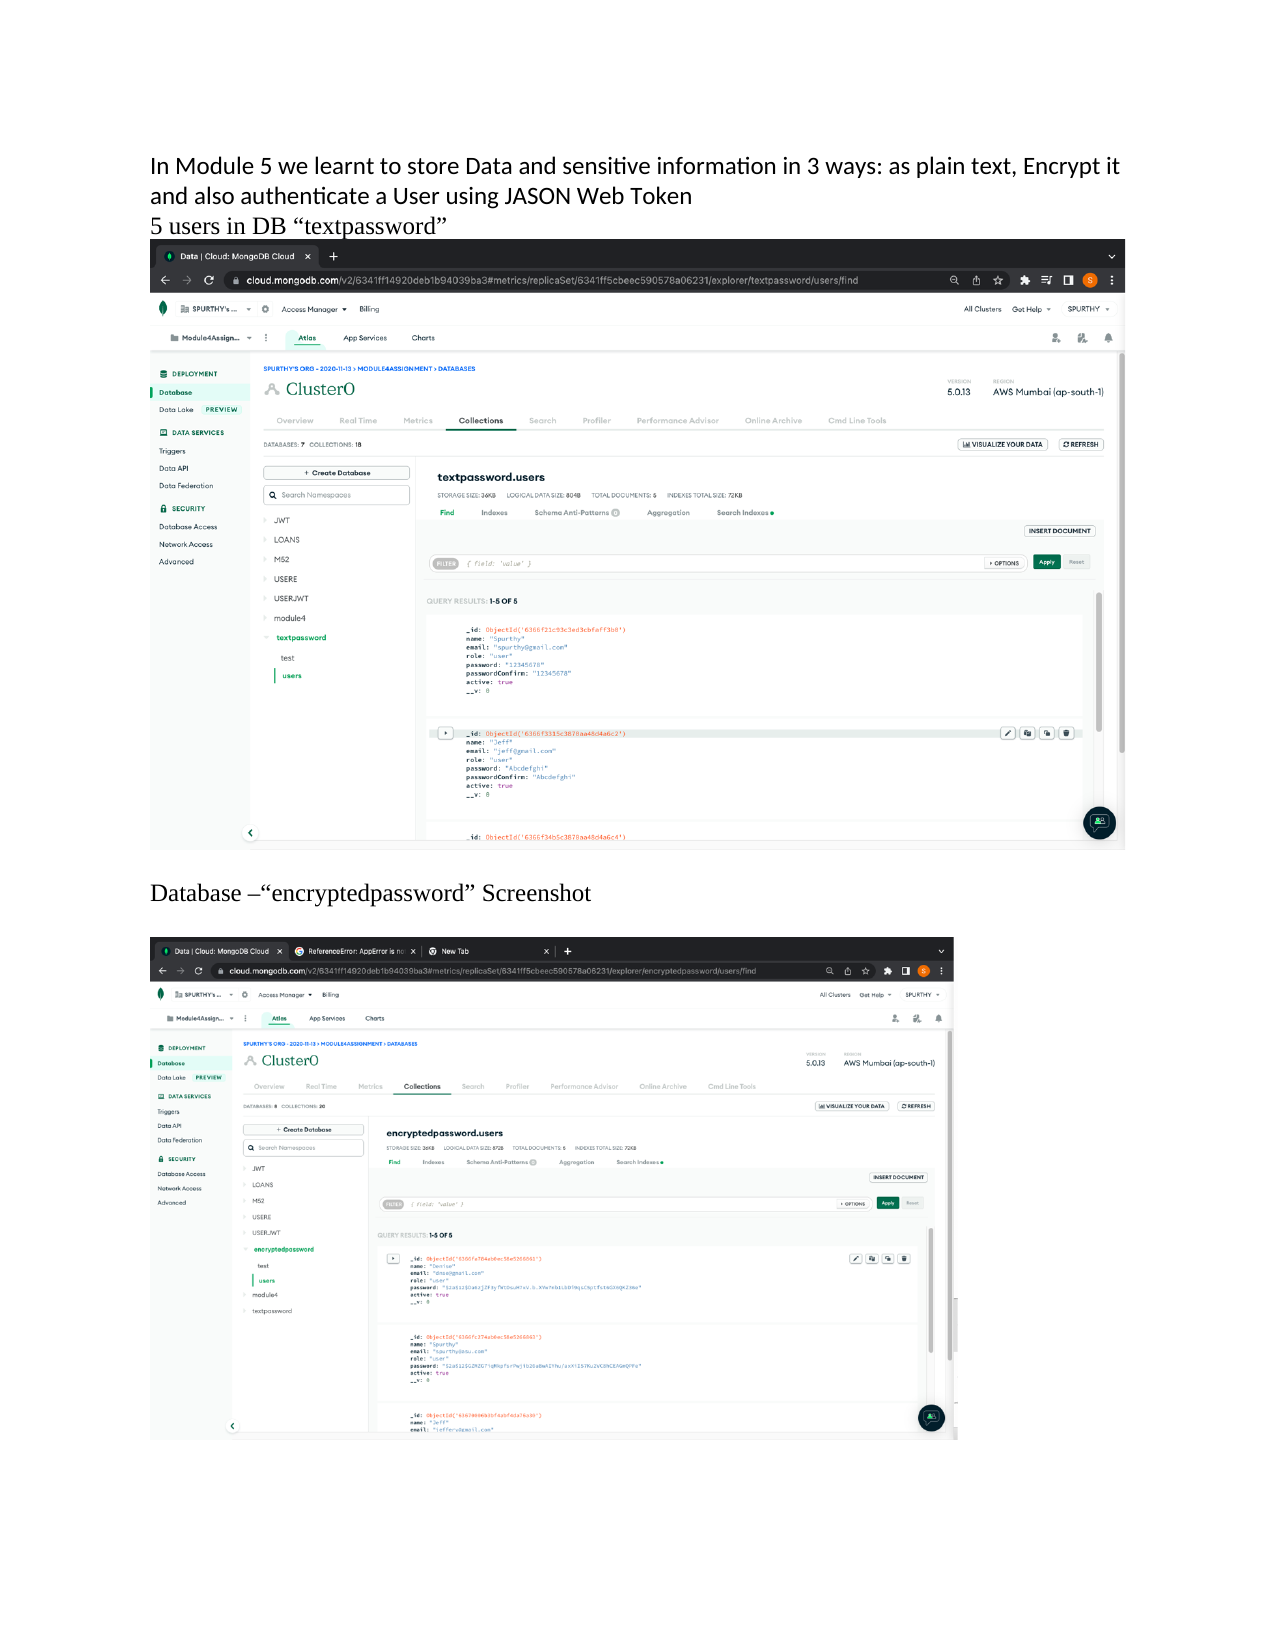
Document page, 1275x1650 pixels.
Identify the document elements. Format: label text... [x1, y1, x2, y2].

picture [150, 937, 958, 1440]
list Database –“encryptedpassword” Screenshot [150, 878, 1125, 907]
picture [150, 239, 1125, 850]
text In Module 5 we learnt to store Data and sensitive information in 3 ways: as plain text, Encrypt it and also authenticate a User using JASON Web Token [150, 150, 1125, 211]
list 5 users in DB “textpassword” [150, 211, 1125, 239]
